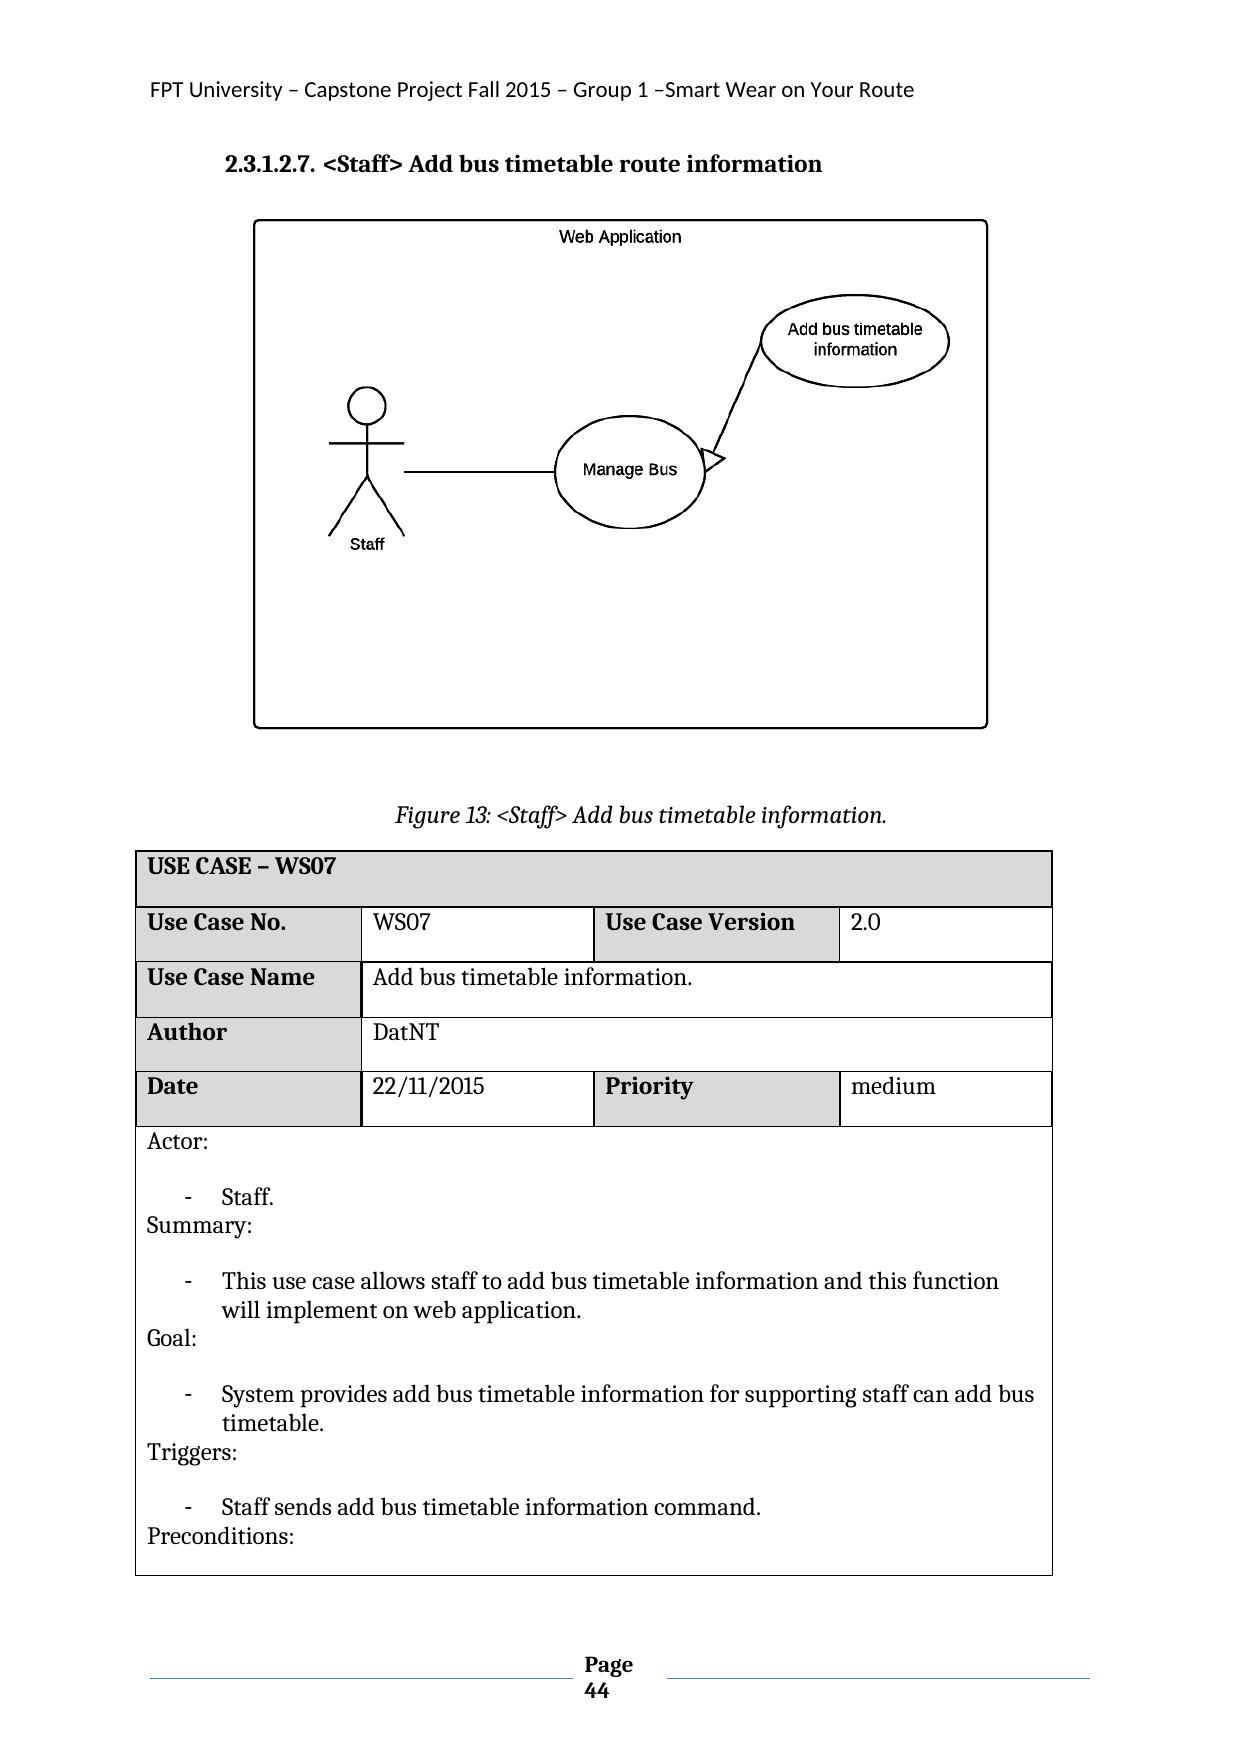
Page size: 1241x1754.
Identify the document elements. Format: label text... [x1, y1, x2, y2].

table_cell Use Case Name [137, 962, 360, 1017]
table_cell medium [841, 1072, 1051, 1126]
table_cell Add bus timetable information. [363, 963, 1051, 1017]
table_cell DatNT [362, 1018, 1052, 1071]
table_cell Use Case Version [595, 908, 839, 961]
table_cell Priority [595, 1072, 839, 1126]
picture [217, 183, 1024, 765]
table_header USE CASE – WS07 [137, 852, 1051, 906]
table_cell Use Case No. [136, 908, 361, 961]
table_cell Date [137, 1072, 360, 1126]
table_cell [136, 1127, 1052, 1575]
subtitle <Staff> Add bus timetable route information [225, 150, 1090, 179]
table_cell WS07 [362, 908, 593, 961]
table_cell 2.0 [840, 908, 1052, 961]
text Figure 13: <Staff> Add bus timetable information. [150, 801, 1090, 829]
table_cell 22/11/2015 [363, 1072, 593, 1126]
table_cell Author [136, 1018, 361, 1071]
